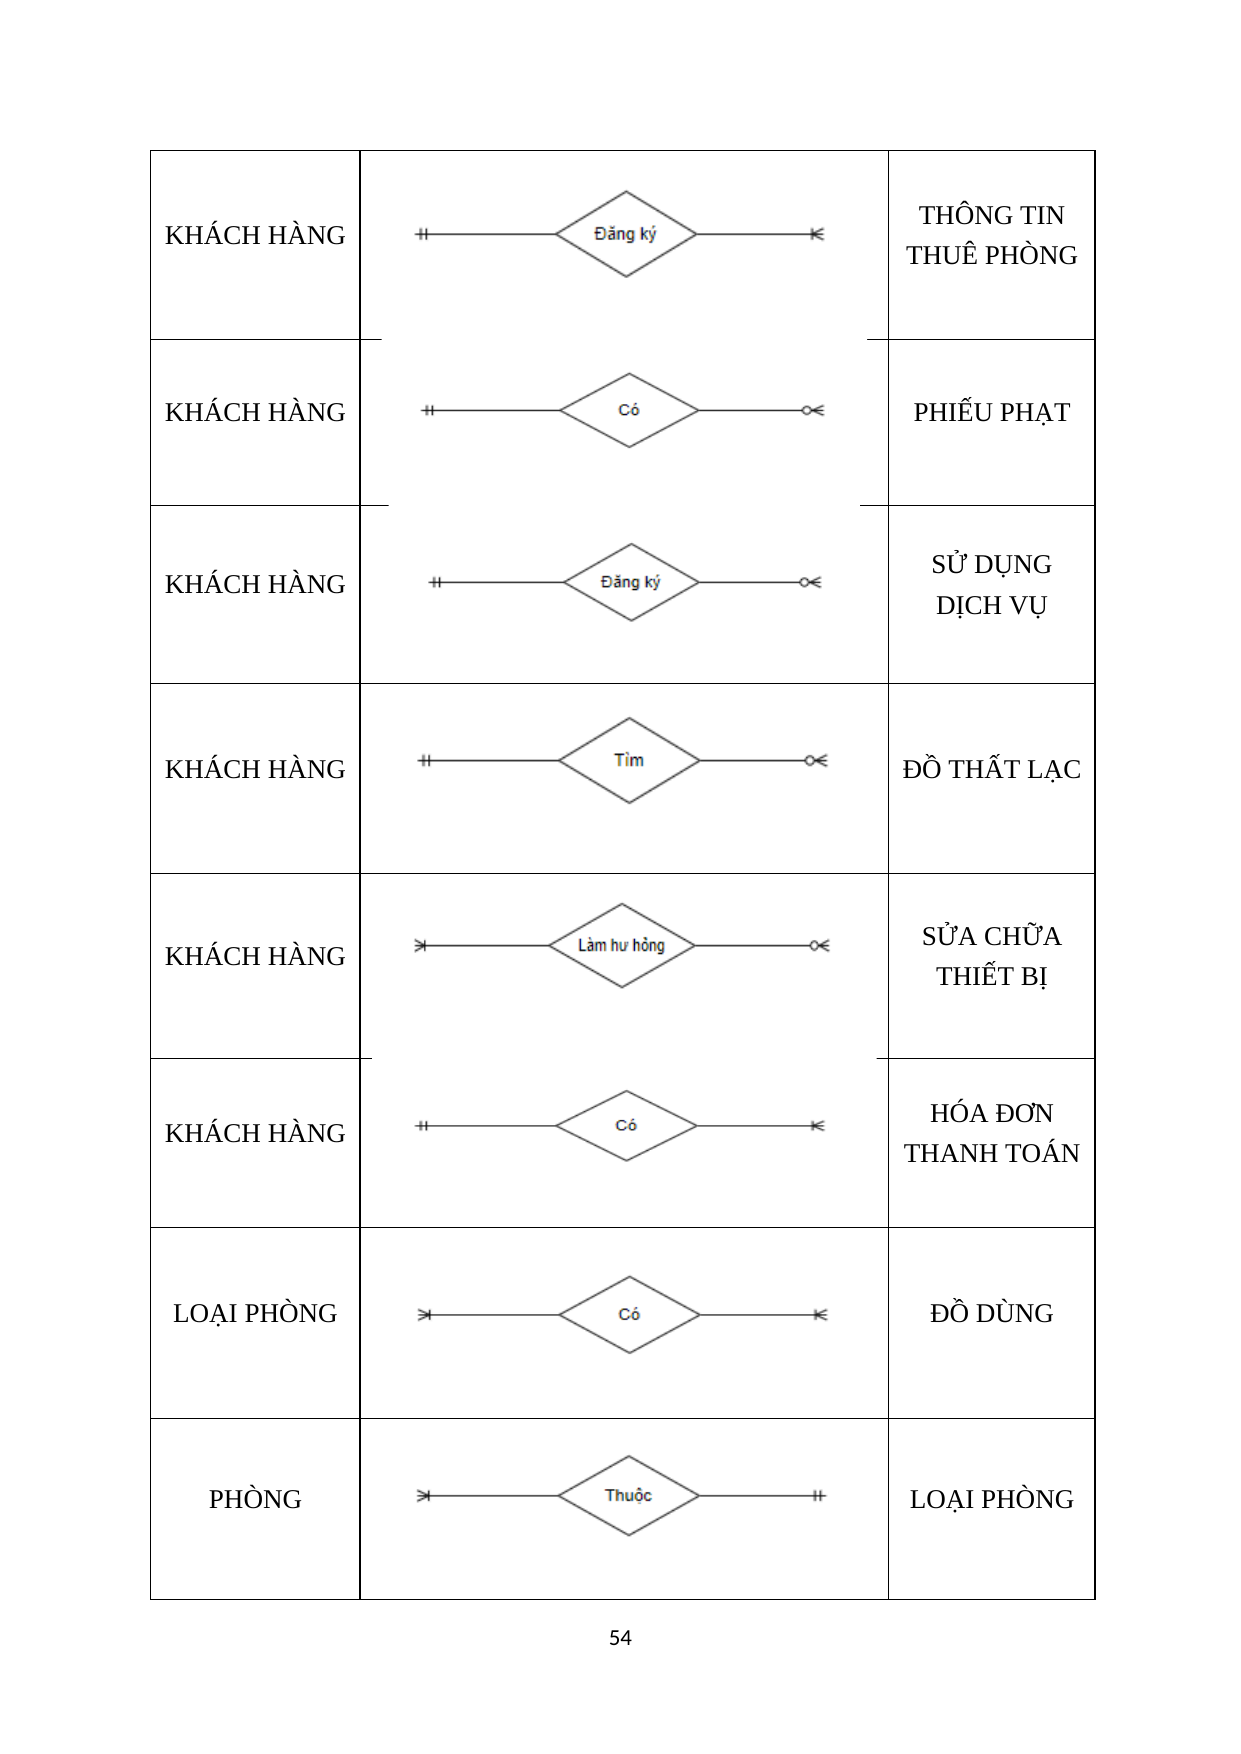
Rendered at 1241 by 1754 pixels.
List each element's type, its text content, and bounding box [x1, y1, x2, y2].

picture [388, 505, 860, 663]
table_cell LOẠI PHÒNG [889, 1419, 1094, 1598]
picture [376, 1419, 873, 1579]
table_cell PHÒNG [151, 1419, 359, 1598]
picture [381, 874, 868, 1038]
table_cell LOẠI PHÒNG [151, 1228, 359, 1418]
picture [382, 151, 867, 319]
picture [372, 1058, 877, 1207]
table_cell KHÁCH HÀNG [151, 151, 359, 338]
table_cell KHÁCH HÀNG [151, 340, 359, 504]
table_cell KHÁCH HÀNG [151, 506, 359, 683]
table_cell ĐỒ THẤT LẠC [889, 684, 1094, 873]
table_cell SỬ DỤNG DỊCH VỤ [889, 506, 1094, 683]
table_cell [361, 684, 888, 873]
table_cell ĐỒ DÙNG [889, 1228, 1094, 1418]
table_cell [361, 151, 888, 338]
table_cell [361, 340, 888, 504]
picture [381, 339, 868, 485]
table_cell [361, 1419, 888, 1598]
table_cell [361, 506, 888, 683]
table_cell KHÁCH HÀNG [151, 874, 359, 1057]
table_cell [361, 874, 888, 1057]
table_cell KHÁCH HÀNG [151, 684, 359, 873]
table_cell HÓA ĐƠN THANH TOÁN [889, 1059, 1094, 1227]
picture [380, 684, 869, 853]
picture [376, 1228, 872, 1398]
table_cell KHÁCH HÀNG [151, 1059, 359, 1227]
table_cell [361, 1059, 888, 1227]
table_cell SỬA CHỮA THIẾT BỊ [889, 874, 1094, 1057]
table_cell [361, 1228, 888, 1418]
table_cell PHIẾU PHẠT [889, 340, 1094, 504]
table_cell THÔNG TIN THUÊ PHÒNG [889, 151, 1094, 338]
